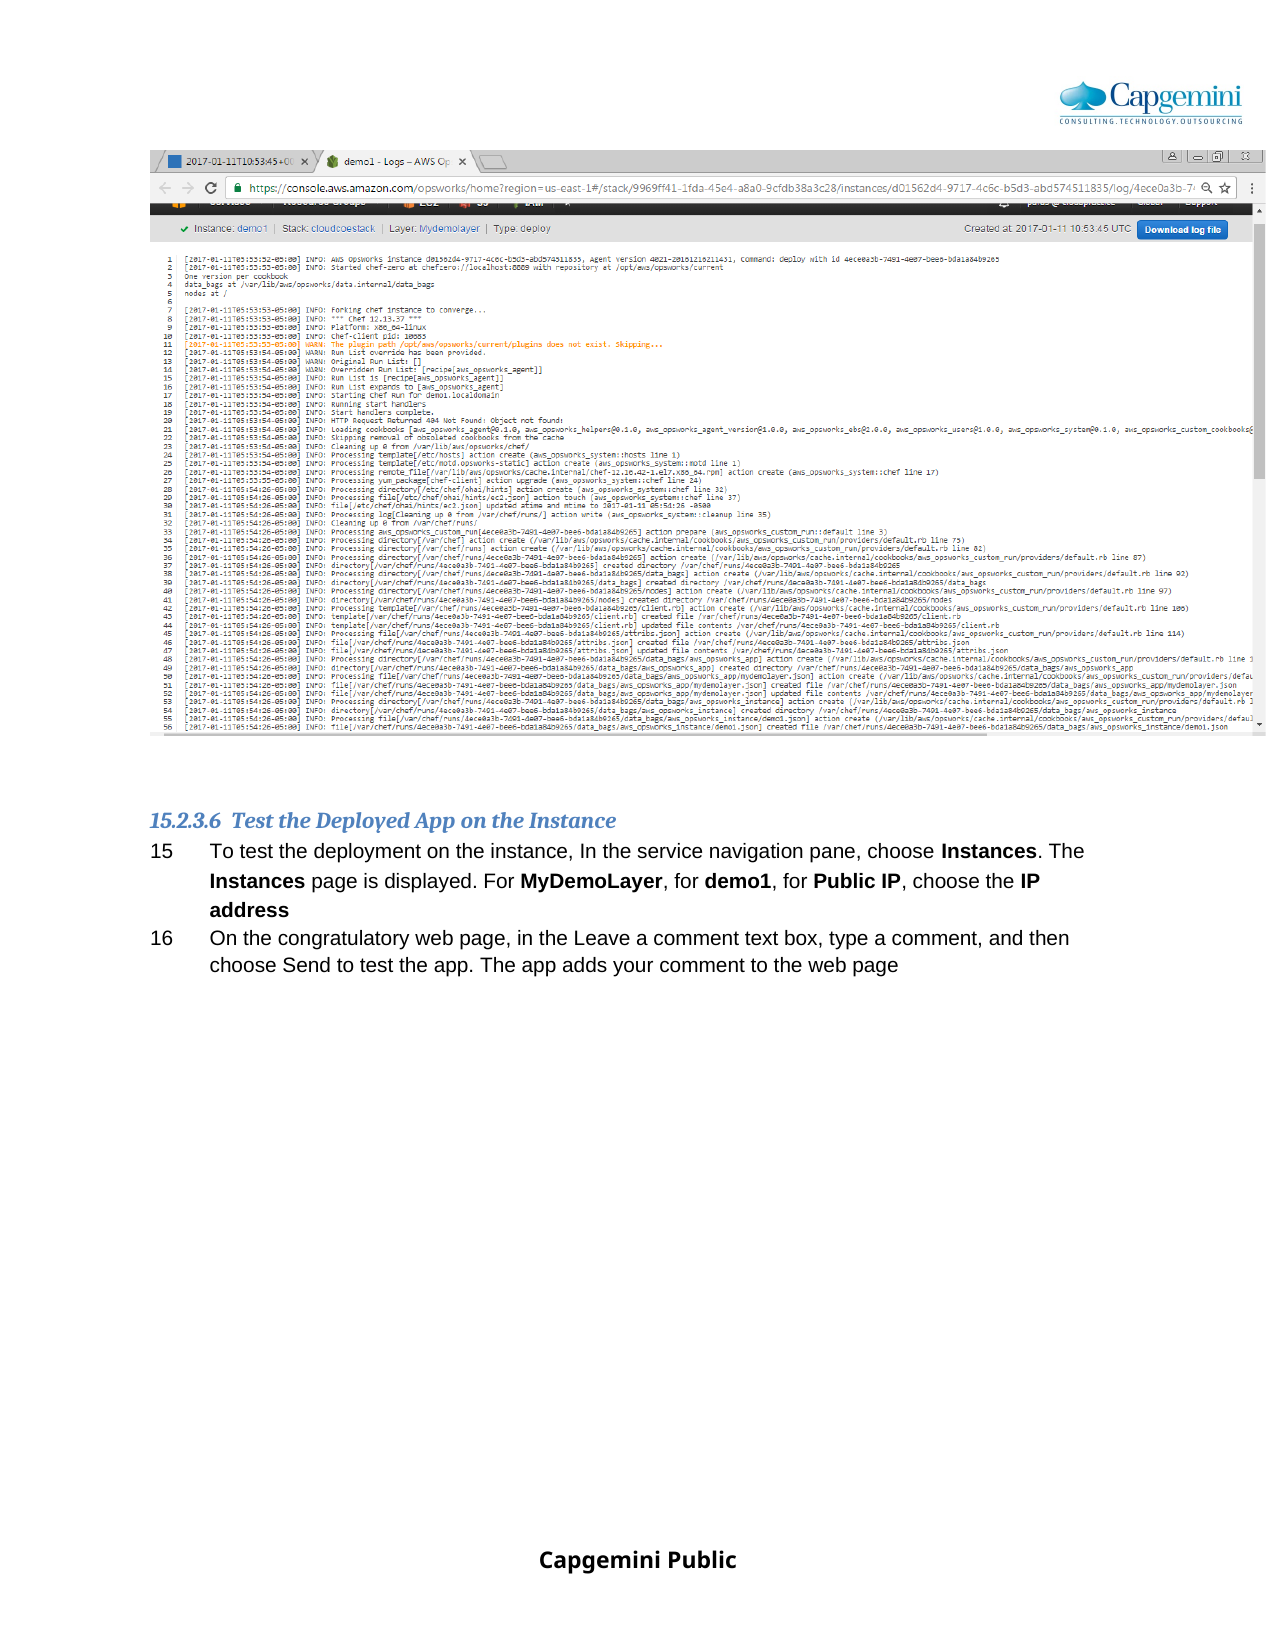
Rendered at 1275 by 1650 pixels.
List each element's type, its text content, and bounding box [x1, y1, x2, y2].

picture [1053, 76, 1244, 127]
list To test the deployment on the instance, In the service navigation pane, choose Instances. The Instances page is displayed. For MyDemoLayer, for demo1, for Public IP, choose the IP address [150, 838, 1125, 922]
subtitle 15.2.3.6 Test the Deployed App on the Instance [150, 808, 1125, 835]
list On the congratulatory web page, in the Leave a comment text box, type a comment, and then choose Send to test the app. The app adds your comment to the web page [150, 926, 1125, 977]
picture [150, 150, 1266, 736]
